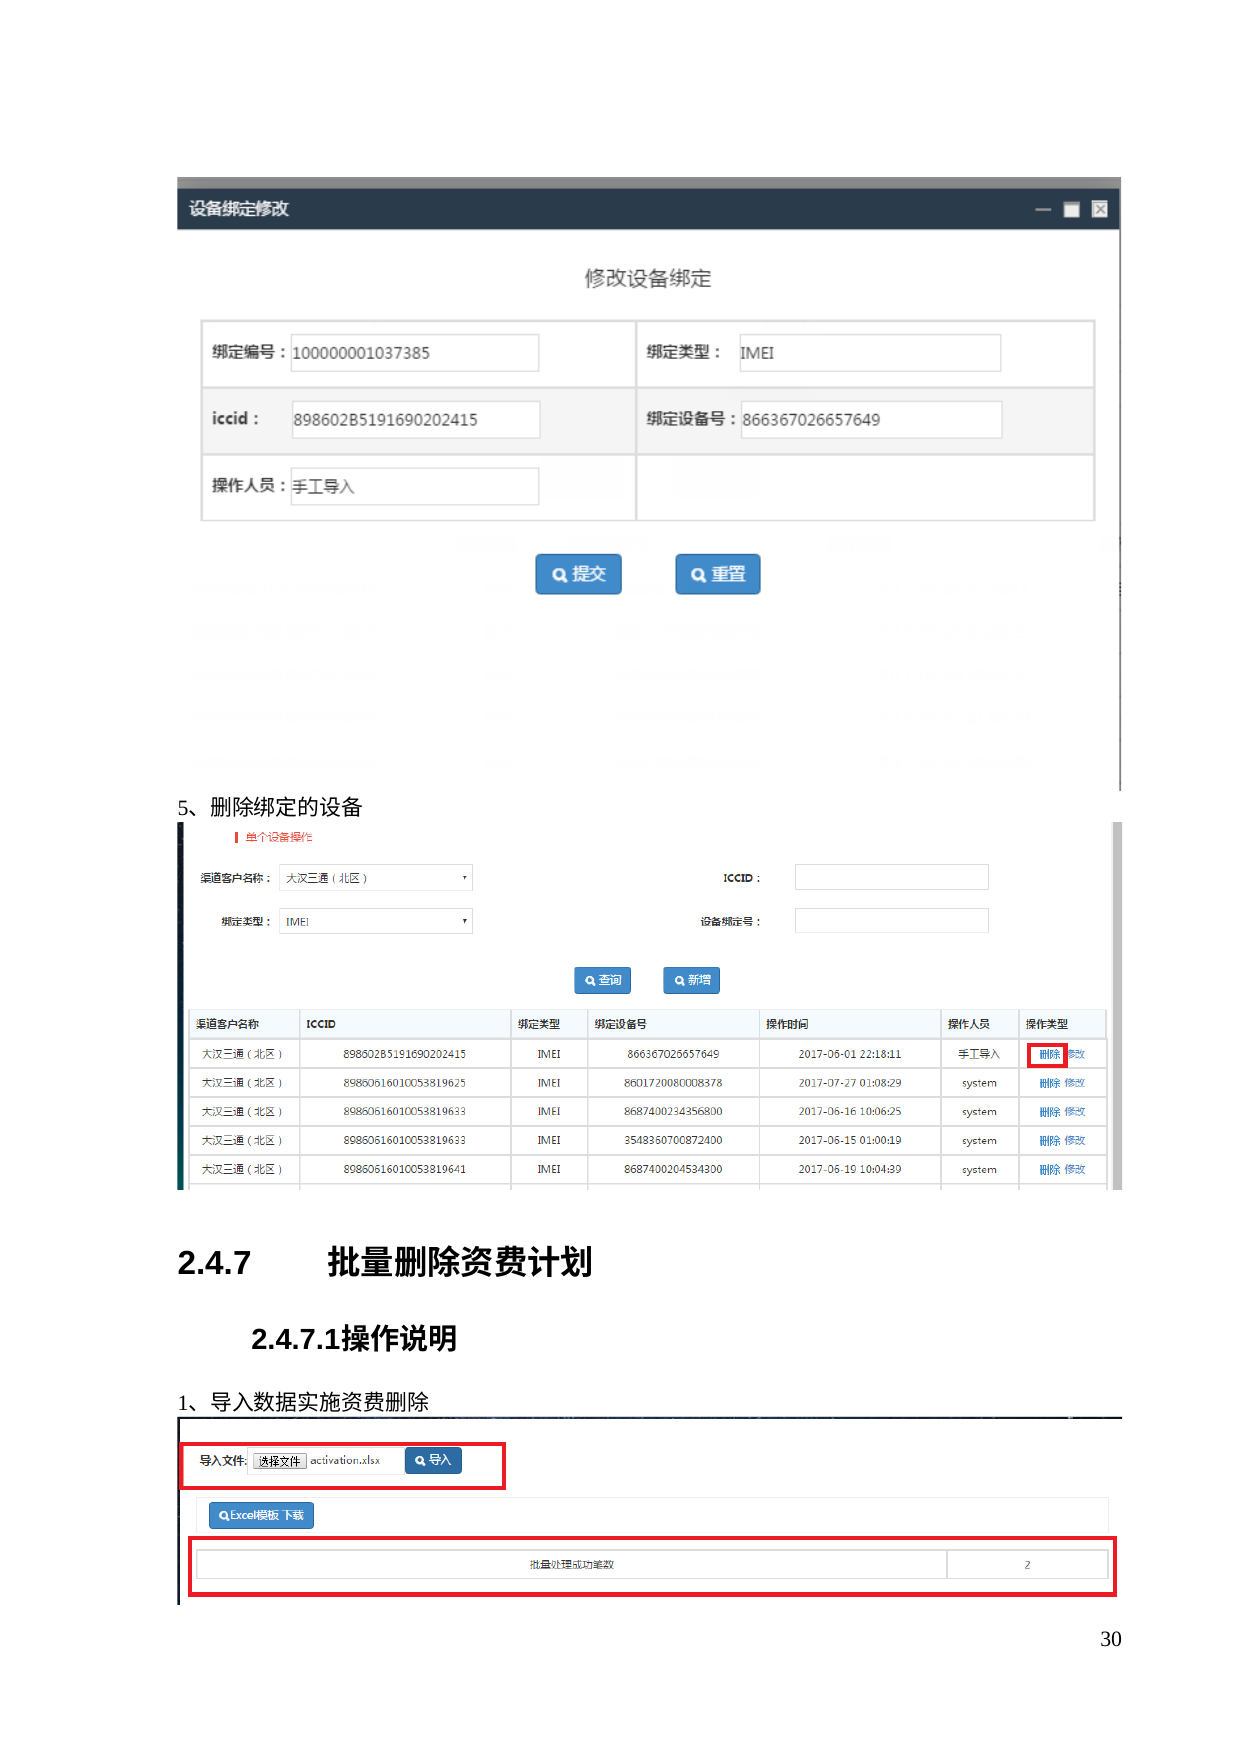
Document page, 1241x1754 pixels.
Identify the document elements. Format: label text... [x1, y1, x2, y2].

subtitle 操作说明 [251, 1316, 1122, 1358]
picture [177, 177, 1122, 791]
list 导入数据实施资费删除 [177, 1385, 1122, 1416]
list 删除绑定的设备 [177, 791, 1122, 822]
subtitle 批量删除资费计划 [177, 1236, 1122, 1284]
picture [177, 1416, 1123, 1605]
picture [177, 822, 1123, 1205]
